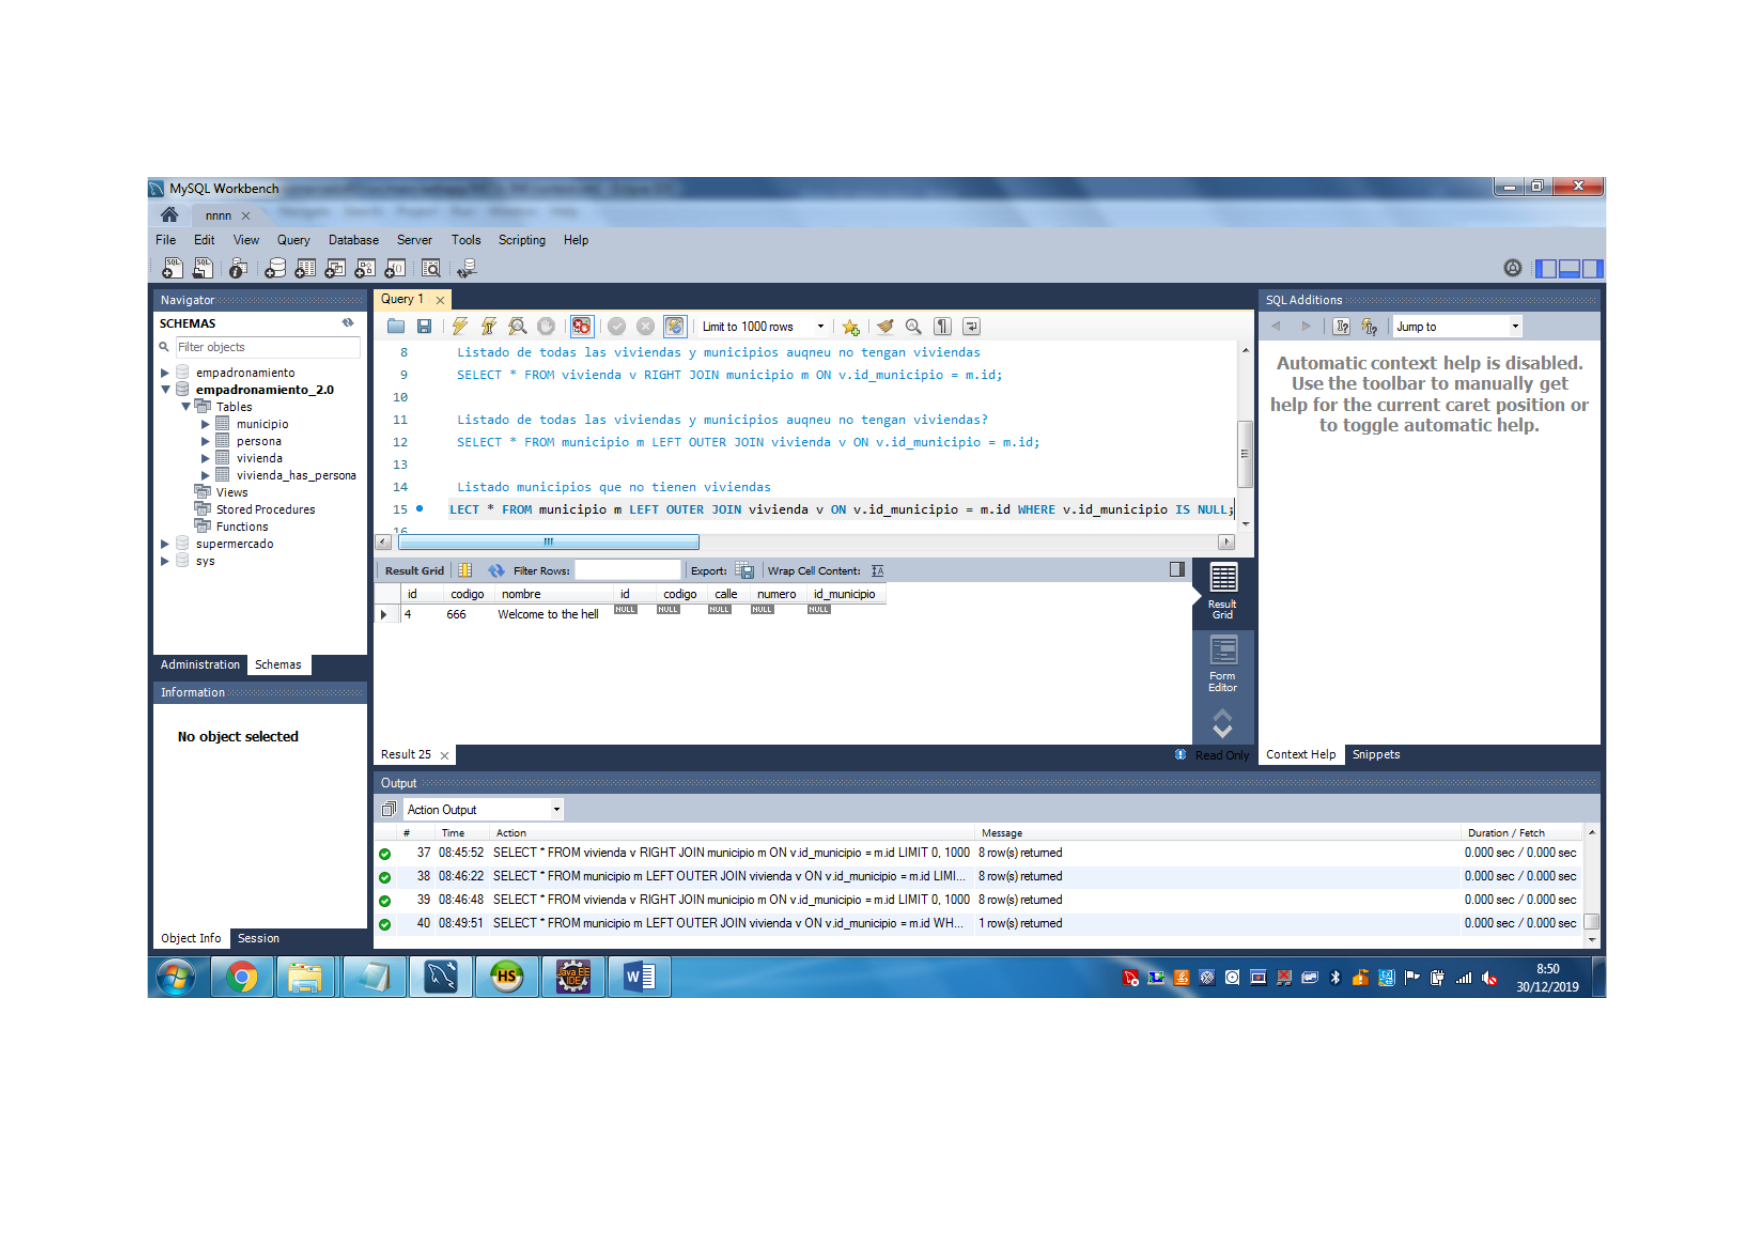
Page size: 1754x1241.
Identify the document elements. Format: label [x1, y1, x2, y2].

picture [147, 177, 1607, 998]
